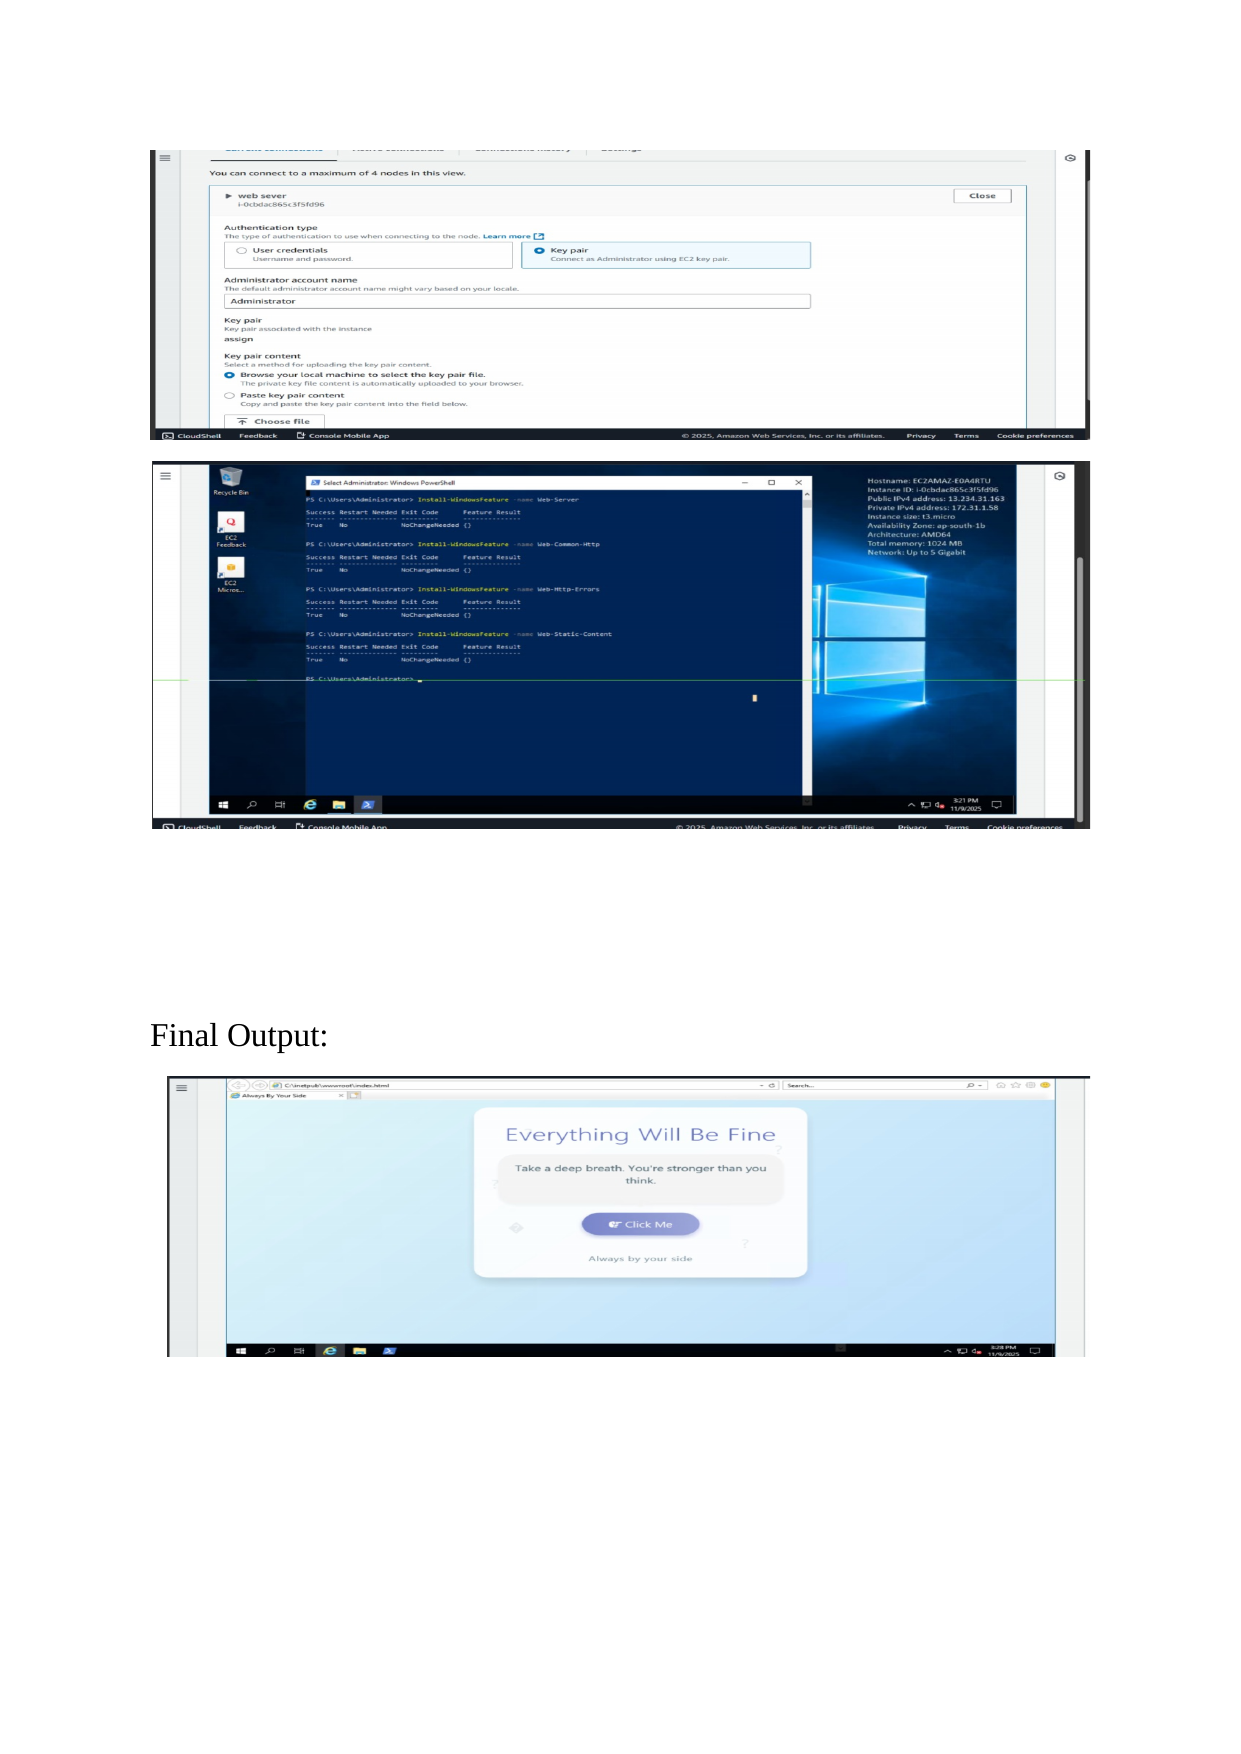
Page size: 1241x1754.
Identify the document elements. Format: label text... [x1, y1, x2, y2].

picture [167, 1076, 1091, 1357]
picture [150, 150, 1091, 440]
picture [152, 461, 1091, 829]
text Final Output: [150, 1016, 1090, 1054]
